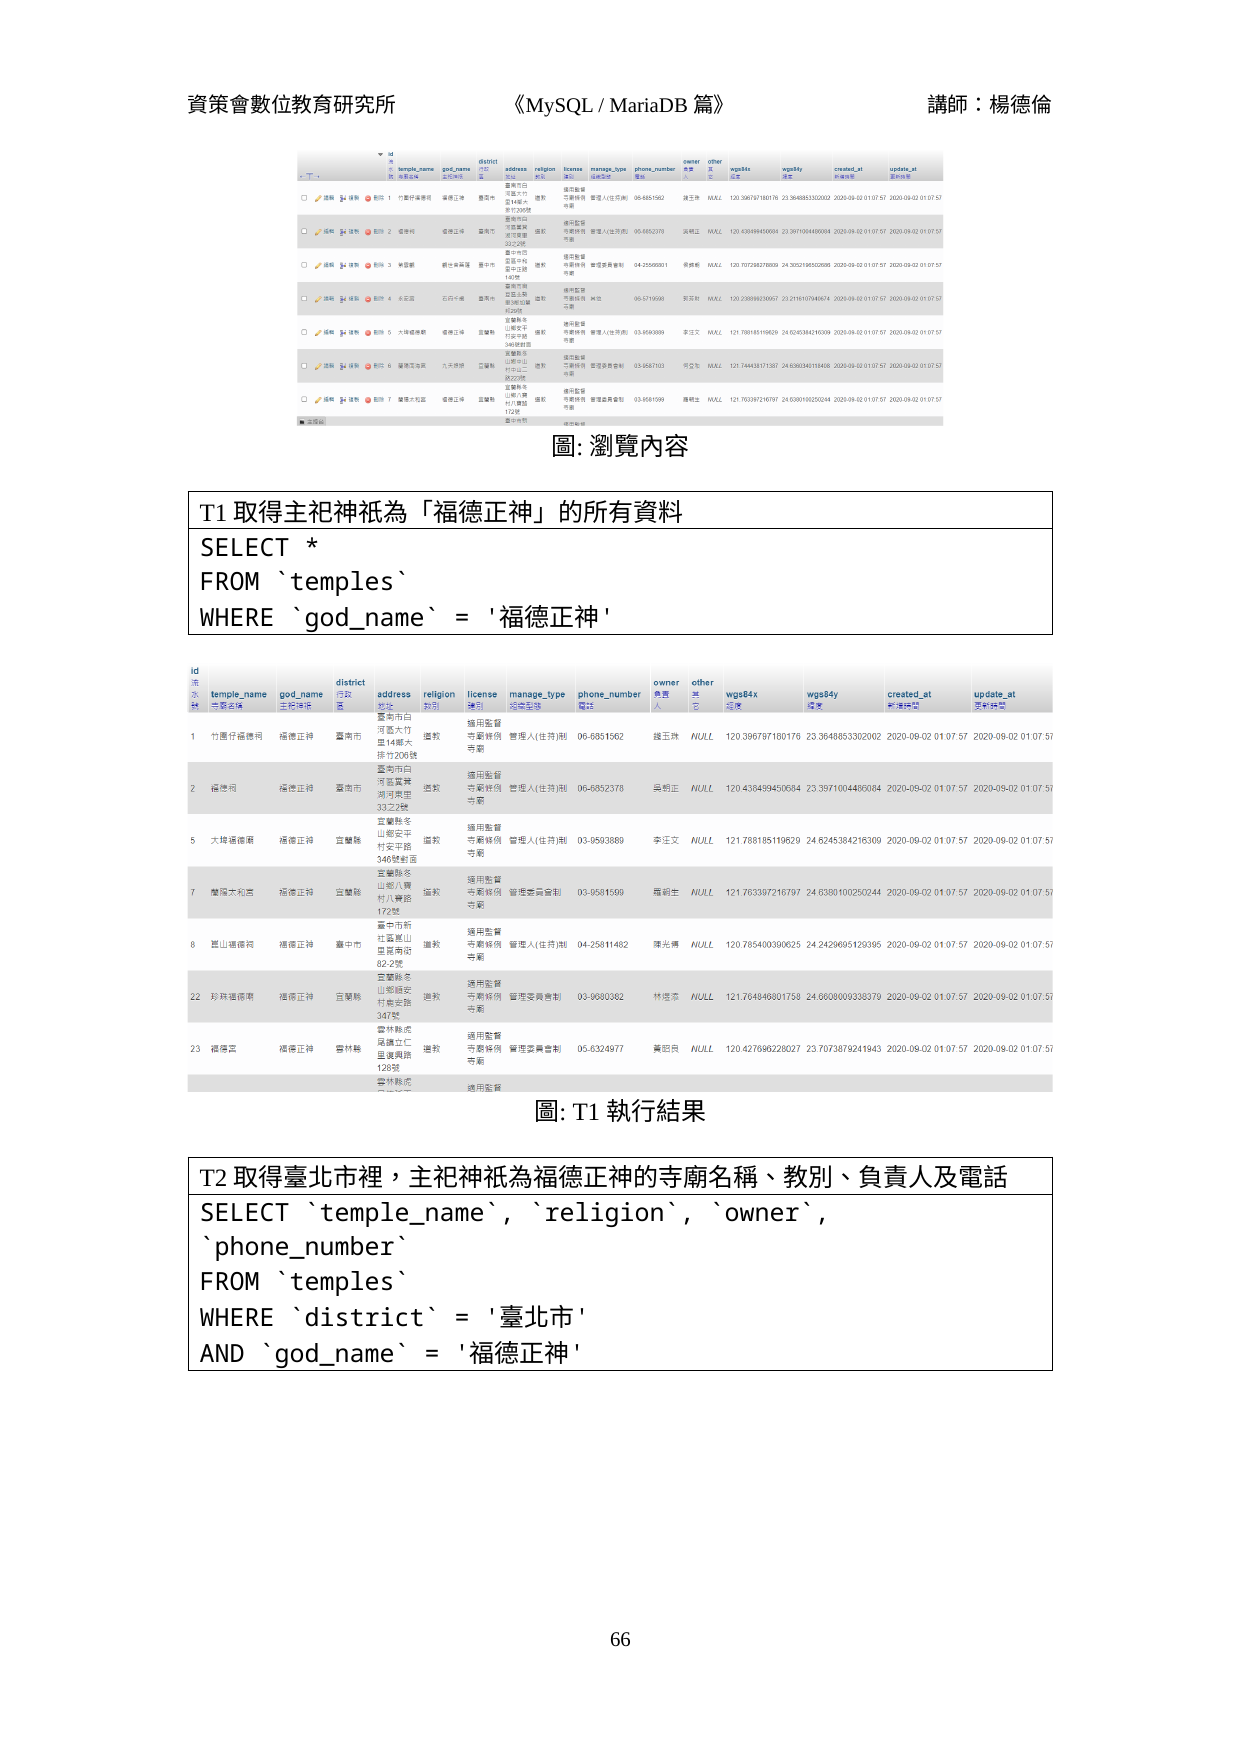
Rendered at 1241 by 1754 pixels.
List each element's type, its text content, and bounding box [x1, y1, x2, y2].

picture [296, 150, 944, 426]
table_cell SELECT `temple_name`, `religion`, `owner`, `phone_number` FROM `temples` WHERE `district` = '臺北市' AND `god_name` = '福德正神' [189, 1195, 1052, 1370]
text 圖: 瀏覽內容 [187, 426, 1053, 462]
picture [187, 663, 1053, 1092]
text 圖: T1 執行結果 [187, 1092, 1053, 1128]
table_cell SELECT * FROM `temples` WHERE `god_name` = '福德正神' [189, 529, 1052, 634]
table_header T1 取得主祀神祇為「福德正神」的所有資料 [189, 492, 1052, 528]
table_header T2 取得臺北市裡，主祀神祇為福德正神的寺廟名稱、教別、負責人及電話 [189, 1158, 1052, 1194]
